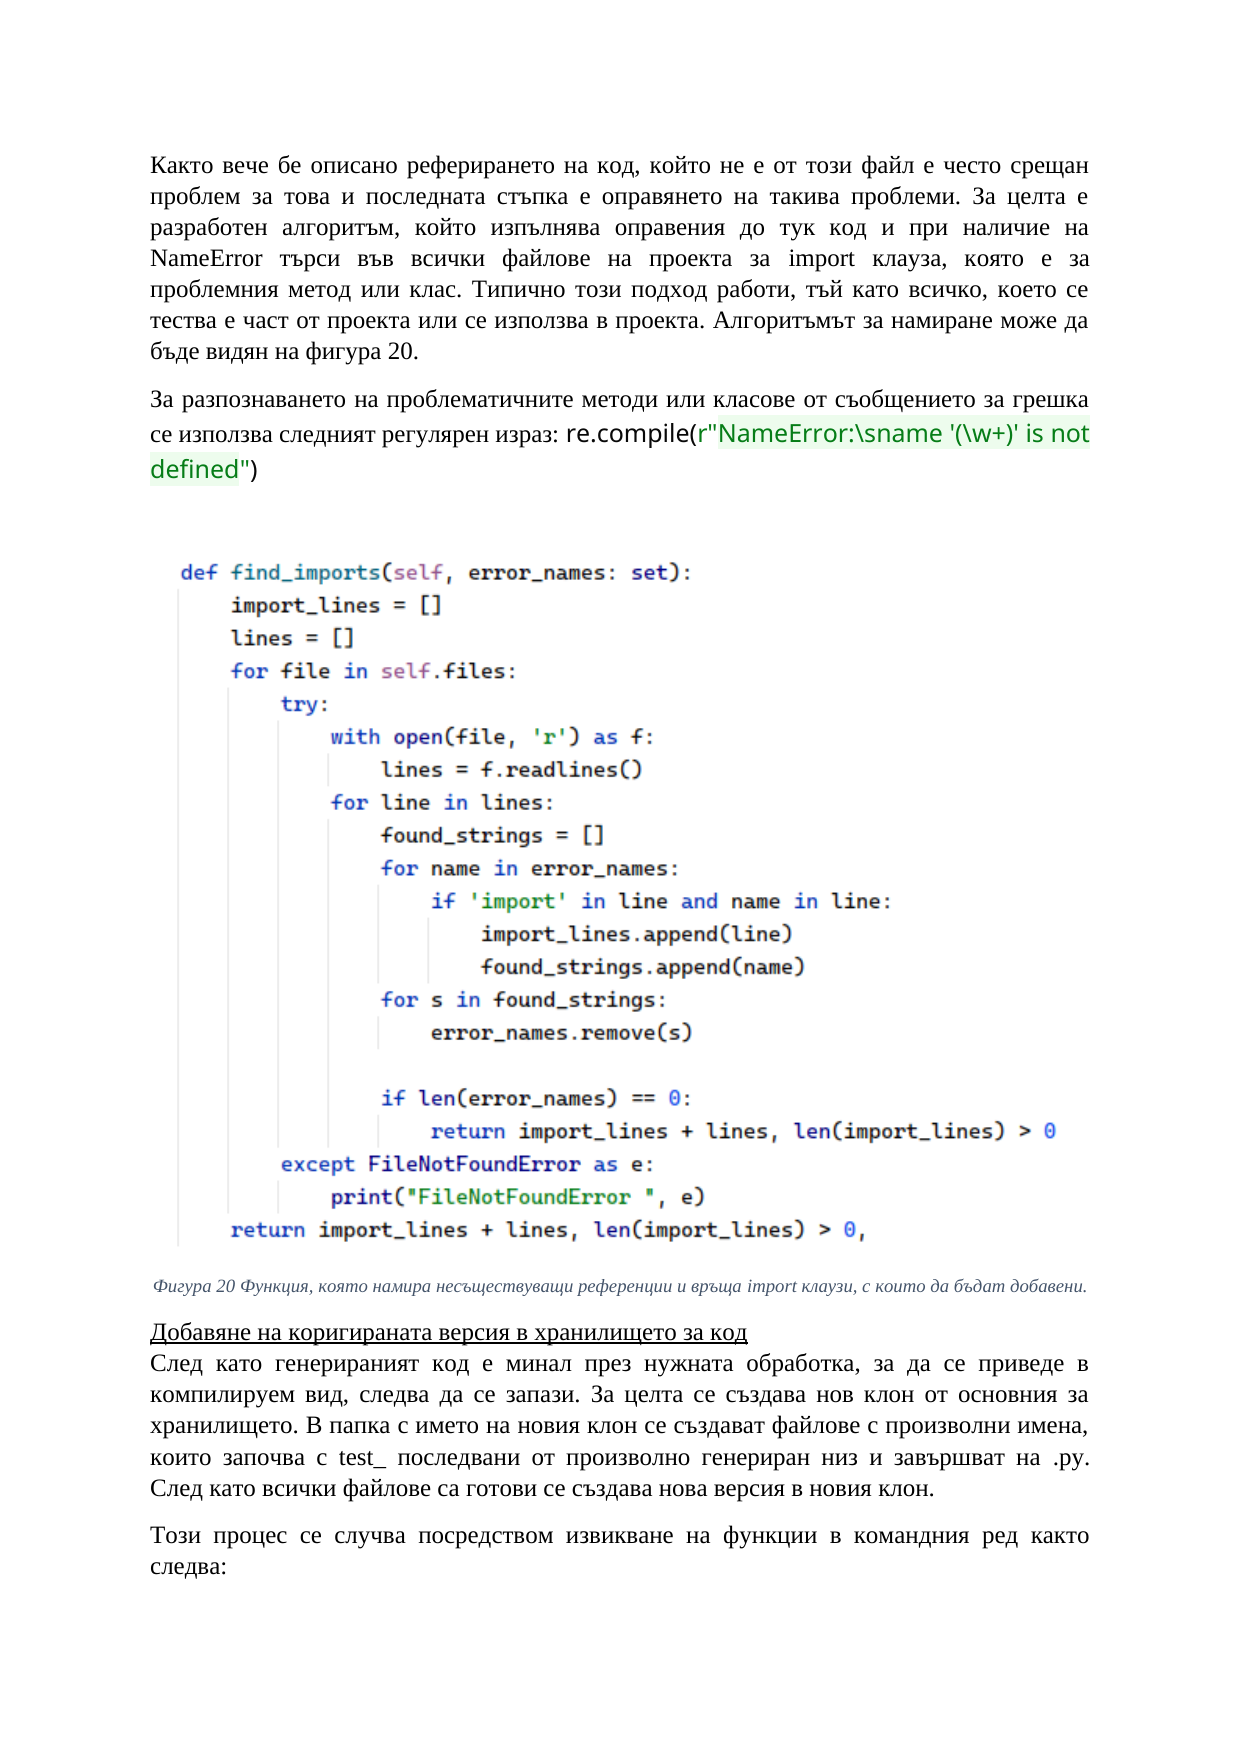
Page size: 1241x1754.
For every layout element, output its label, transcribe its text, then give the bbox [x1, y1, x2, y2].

text За разпознаването на проблематичните методи или класове от съобщението за грешка се използва следният регулярен израз: re.compile(r"NameError:\sname '(\w+)' is not defined") [150, 384, 1090, 486]
text Фигура 20 Функция, която намира несъществуващи референции и връща import клаузи, с които да бъдат добавени. [150, 1275, 1090, 1297]
text Този процес се случва посредством извикване на функции в командния ред както следва: [150, 1520, 1090, 1580]
text Както вече бе описано реферирането на код, който не е от този файл е често срещан проблем за това и последната стъпка е оправянето на такива проблеми. За целта е разработен алгоритъм, който изпълнява оправения до тук код и при наличие на NameError търси във всички файлове на проекта за import клауза, която е за проблемния метод или клас. Типично този подход работи, тъй като всичко, което се тества е част от проекта или се използва в проекта. Алгоритъмът за намиране може да бъде видян на фигура 20. [150, 150, 1090, 365]
text След като генерираният код е минал през нужната обработка, за да се приведе в компилируем вид, следва да се запази. За целта се създава нов клон от основния за хранилището. В папка с името на новия клон се създават файлове с произволни имена, които започва с test_ последвани от произволно генериран низ и завършват на .py. След като всички файлове са готови се създава нова версия в новия клон. [150, 1348, 1090, 1501]
picture [176, 559, 1064, 1256]
subtitle Добавяне на коригираната версия в хранилището за код [150, 1317, 1090, 1346]
